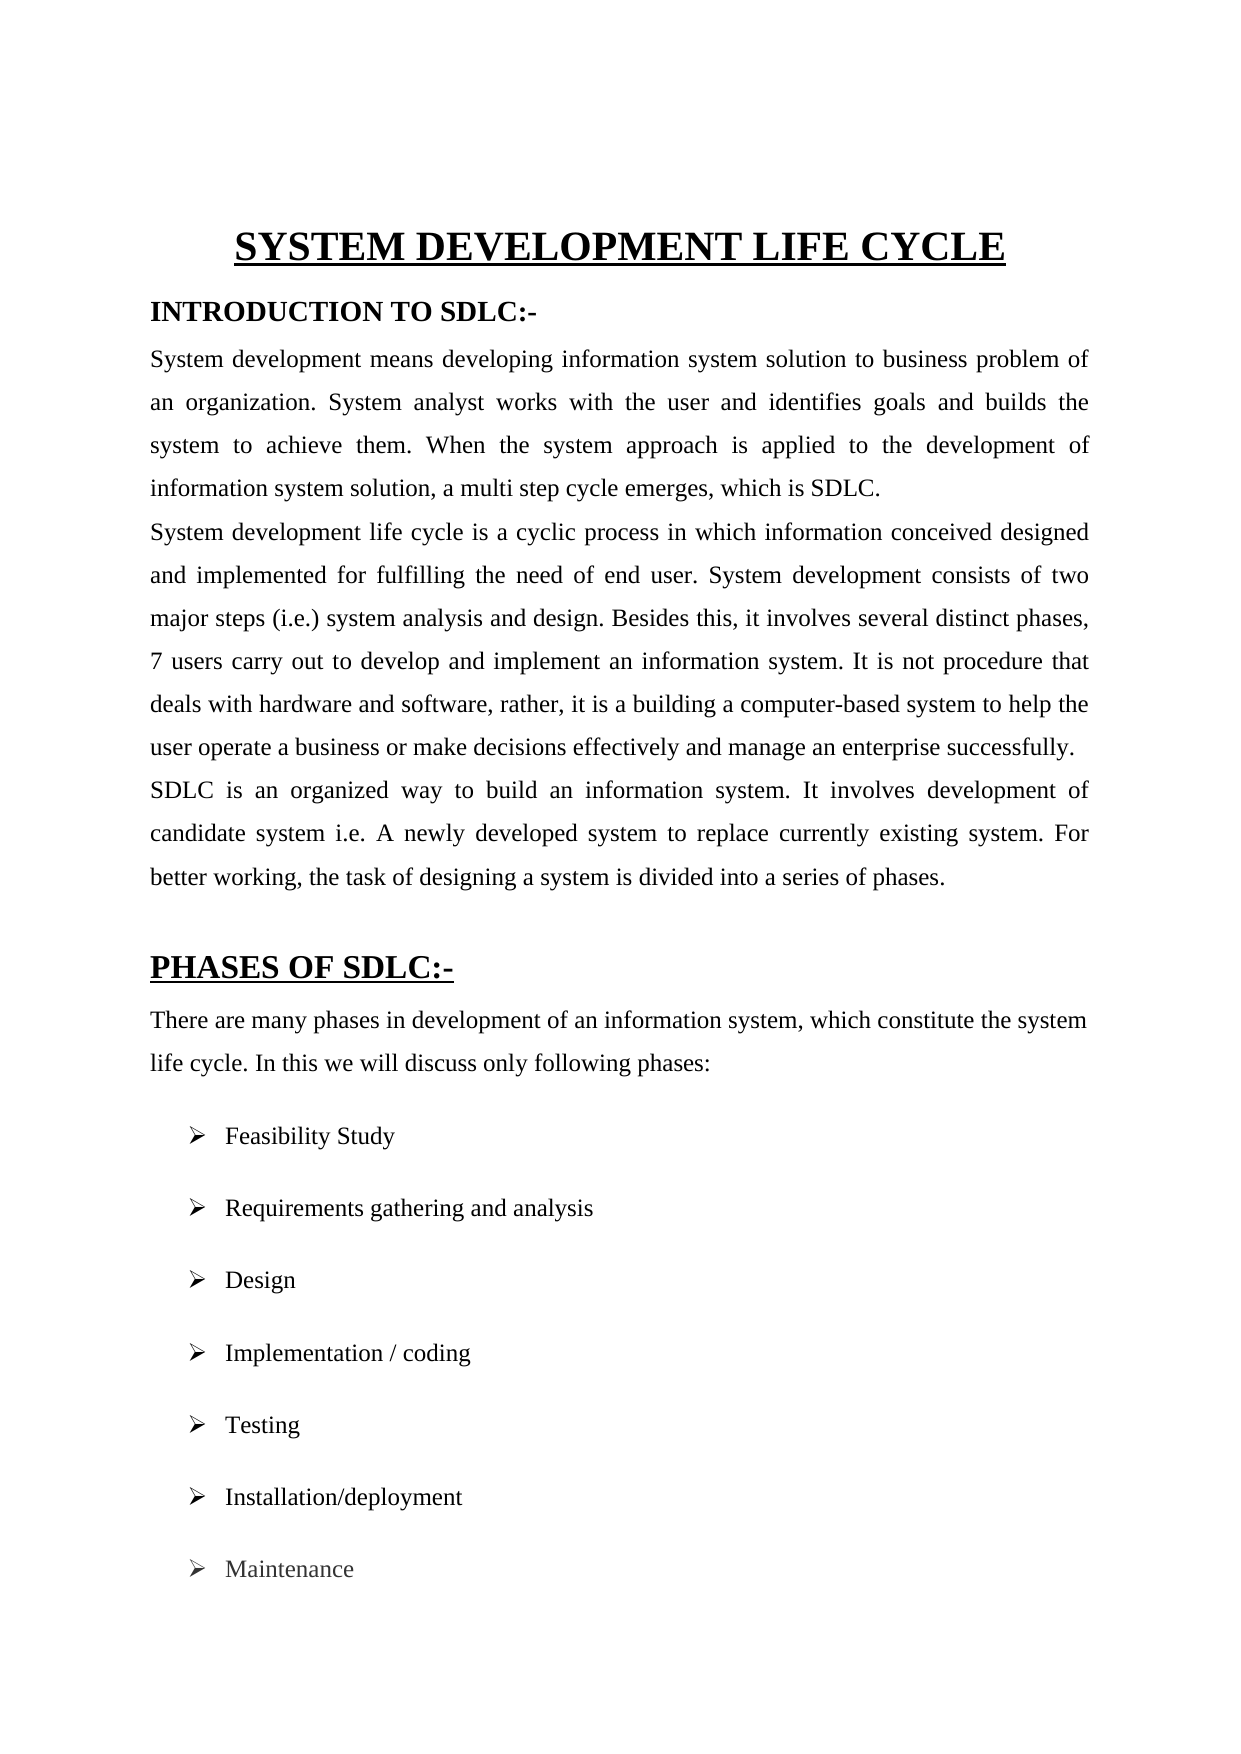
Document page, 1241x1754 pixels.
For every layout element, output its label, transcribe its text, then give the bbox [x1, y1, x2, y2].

text INTRODUCTION TO SDLC:- [150, 294, 1090, 327]
list Installation/deployment [187, 1482, 1090, 1511]
list Requirements gathering and analysis [187, 1193, 1090, 1222]
text SYSTEM DEVELOPMENT LIFE CYCLE [150, 222, 1090, 270]
list Implementation / coding [187, 1338, 1090, 1366]
text System development life cycle is a cyclic process in which information conceived designed and implemented for fulfilling the need of end user. System development consists of two major steps (i.e.) system analysis and design. Besides this, it involves several distinct phases, 7 users carry out to develop and implement an information system. It is not procedure that deals with hardware and software, rather, it is a building a computer-based system to help the user operate a business or make decisions effectively and manage an enterprise successfully. [150, 517, 1090, 761]
list Design [187, 1265, 1090, 1294]
list Maintenance [187, 1554, 1090, 1583]
text There are many phases in development of an information system, which constitute the system life cycle. In this we will discuss only following phases: [150, 1005, 1090, 1077]
list Testing [187, 1410, 1090, 1439]
list Feasibility Study [187, 1121, 1090, 1149]
text SDLC is an organized way to build an information system. It involves development of candidate system i.e. A newly developed system to replace currently existing system. For better working, the task of designing a system is divided into a series of phases. [150, 775, 1090, 890]
text System development means developing information system solution to business problem of an organization. System analyst works with the user and identifies goals and builds the system to achieve them. When the system approach is applied to the development of information system solution, a multi step cycle emerges, which is SDLC. [150, 344, 1090, 502]
text PHASES OF SDLC:- [150, 948, 1090, 986]
